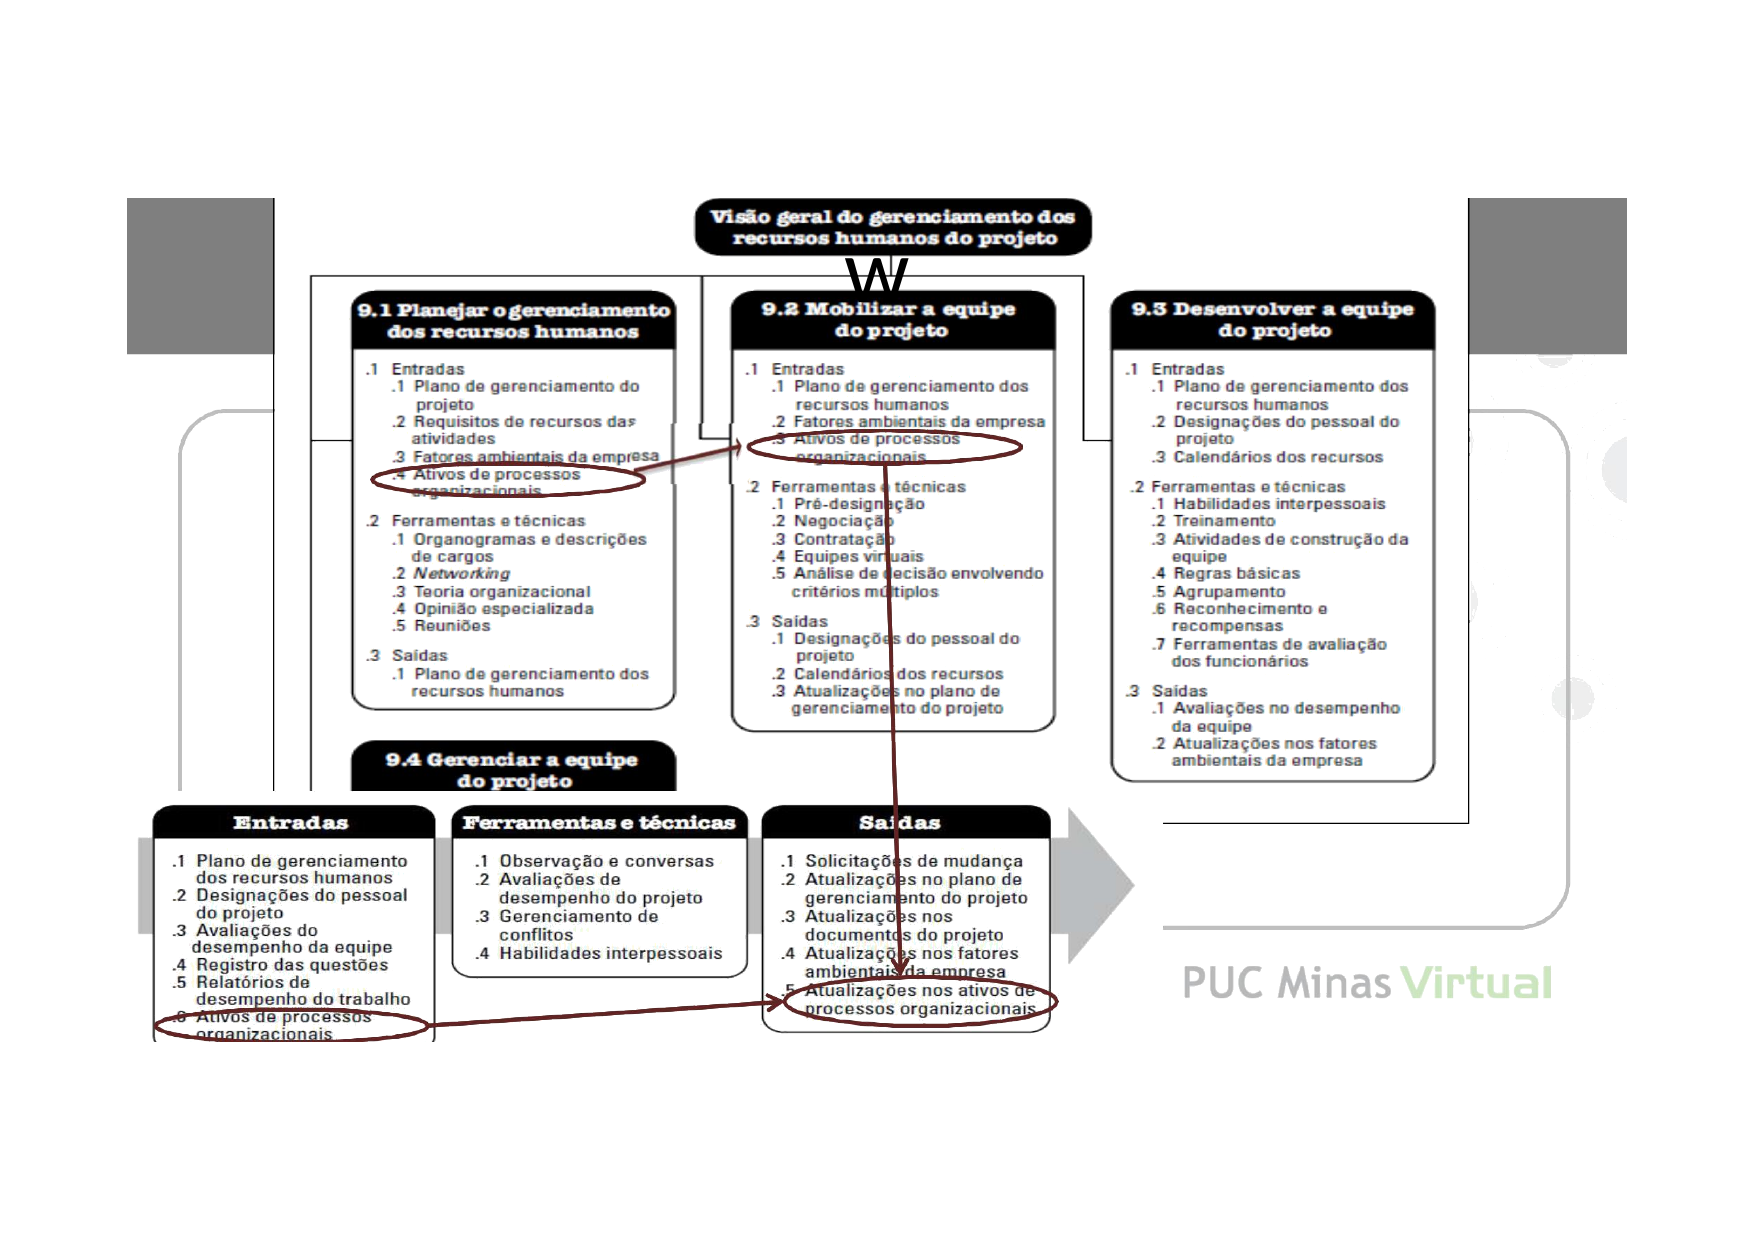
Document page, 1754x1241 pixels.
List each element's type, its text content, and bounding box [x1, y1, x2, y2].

picture [127, 198, 1627, 1042]
text w [150, 214, 1604, 326]
